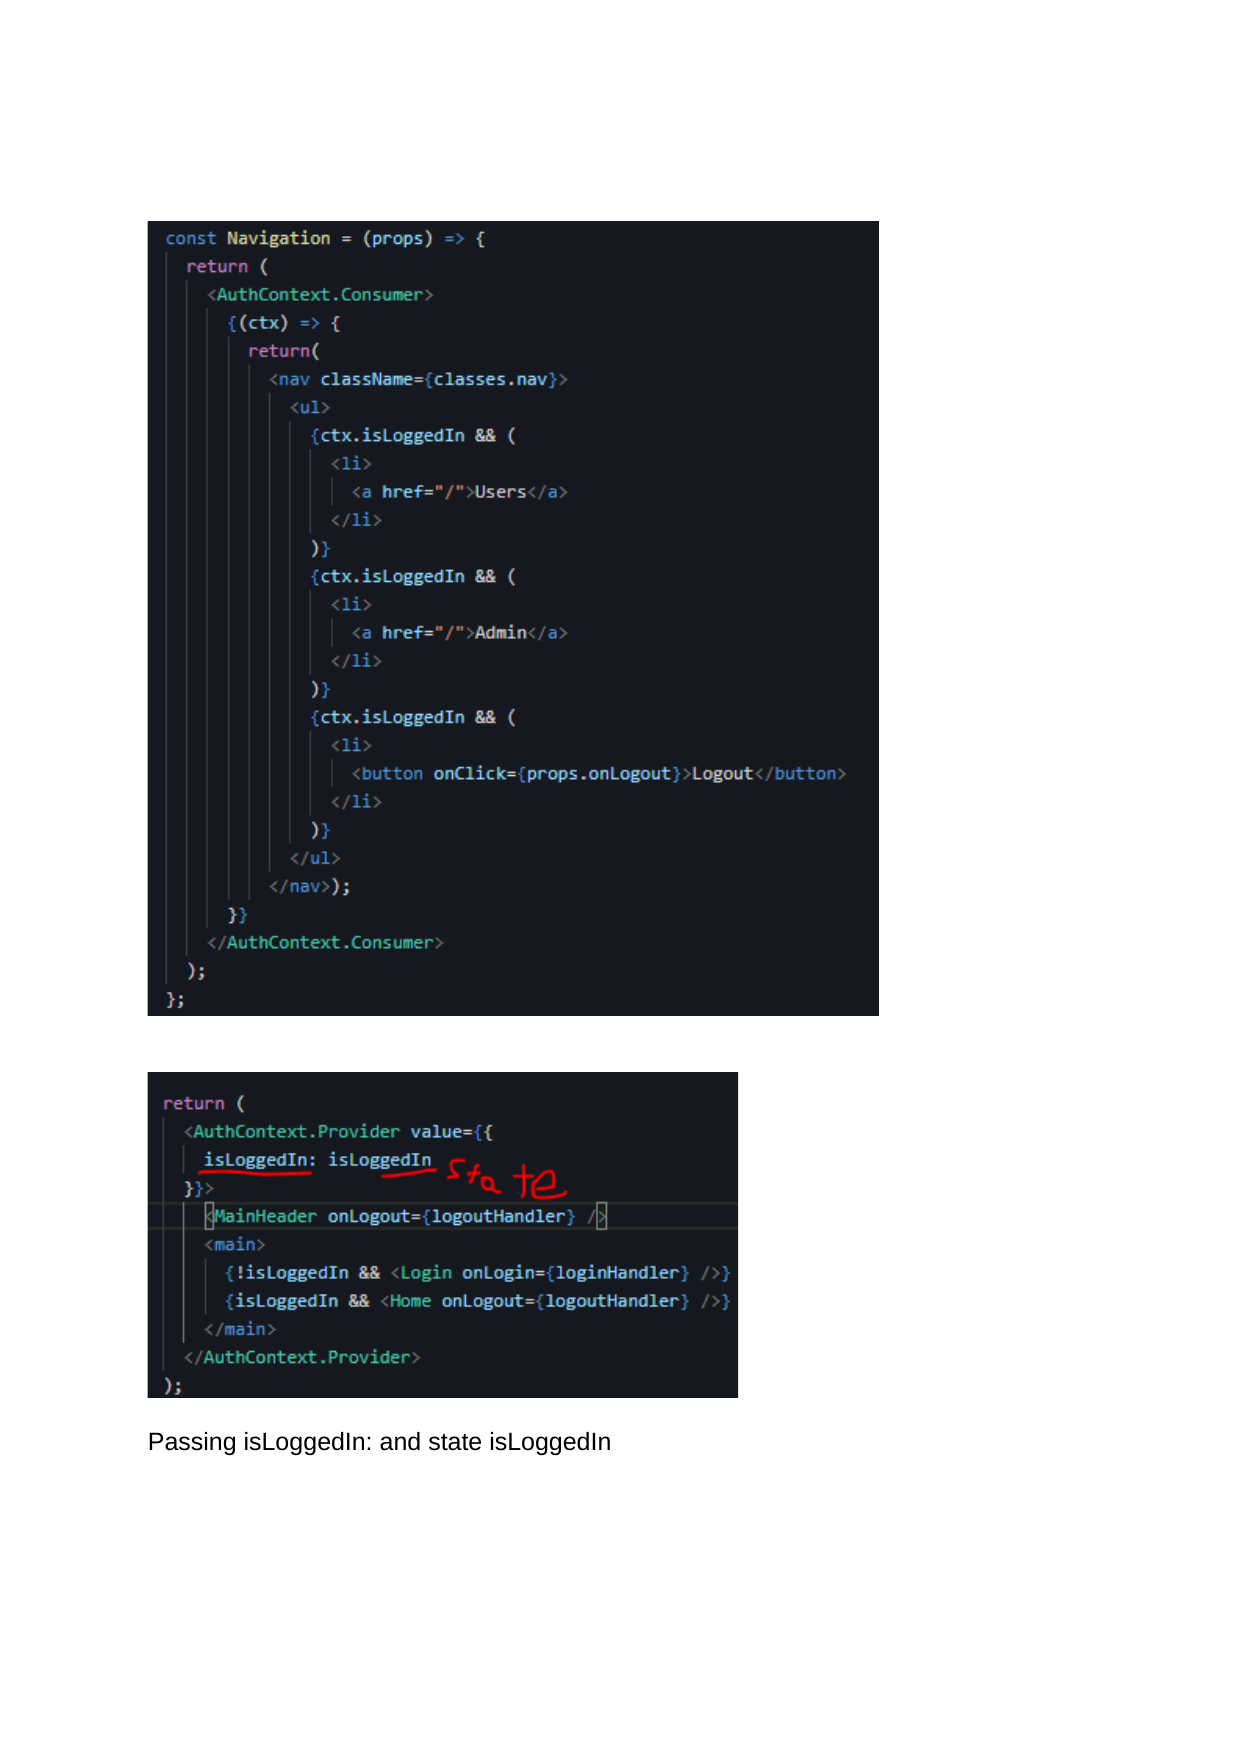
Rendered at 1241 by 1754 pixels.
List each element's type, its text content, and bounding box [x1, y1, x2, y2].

picture [147, 221, 879, 1016]
text Passing isLoggedIn: and state isLoggedIn [148, 1427, 1093, 1455]
picture [147, 1072, 739, 1398]
